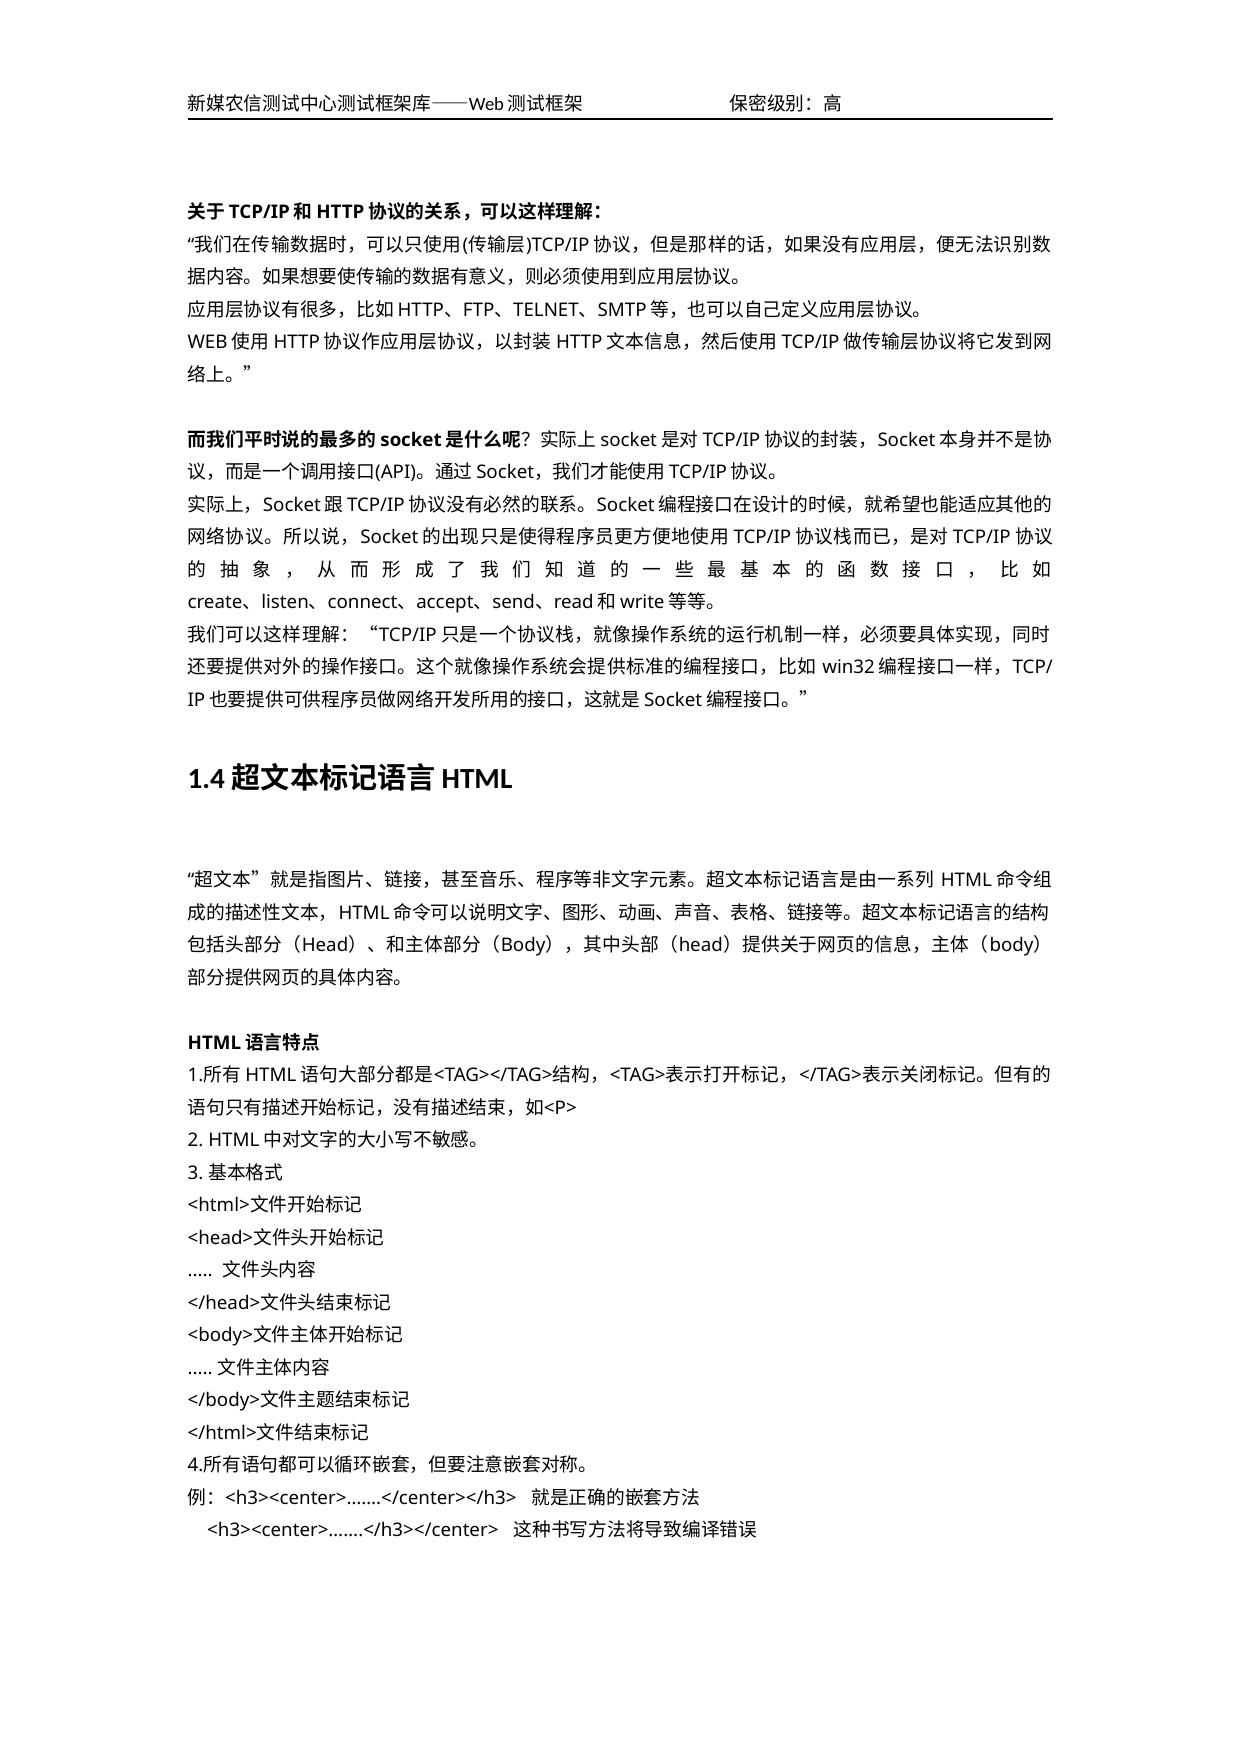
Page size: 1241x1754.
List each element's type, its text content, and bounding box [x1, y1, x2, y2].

text HTML语言特点 [187, 1025, 1053, 1057]
text 3. 基本格式 [187, 1155, 1053, 1187]
text 而我们平时说的最多的socket是什么呢？实际上socket是对TCP/IP协议的封装，Socket本身并不是协议，而是一个调用接口(API)。通过Socket，我们才能使用TCP/IP协议。 [187, 422, 1053, 487]
text <head>文件头开始标记 [187, 1220, 1053, 1252]
text 实际上，Socket跟TCP/IP协议没有必然的联系。Socket编程接口在设计的时候，就希望也能适应其他的网络协议。所以说，Socket的出现只是使得程序员更方便地使用TCP/IP协议栈而已，是对TCP/IP协议的抽象，从而形成了我们知道的一些最基本的函数接口，比如create、listen、connect、accept、send、read和write等等。 [187, 487, 1053, 617]
text “我们在传输数据时，可以只使用(传输层)TCP/IP协议，但是那样的话，如果没有应用层，便无法识别数据内容。如果想要使传输的数据有意义，则必须使用到应用层协议。 [187, 227, 1053, 292]
subtitle 1.4 超文本标记语言HTML [187, 744, 1053, 809]
text 4.所有语句都可以循环嵌套，但要注意嵌套对称。 [187, 1447, 1053, 1480]
text ..... 文件头内容 [187, 1252, 1053, 1285]
text WEB使用HTTP协议作应用层协议，以封装HTTP文本信息，然后使用TCP/IP做传输层协议将它发到网络上。” [187, 324, 1053, 389]
text “超文本”就是指图片、链接，甚至音乐、程序等非文字元素。超文本标记语言是由一系列HTML命令组成的描述性文本，HTML命令可以说明文字、图形、动画、声音、表格、链接等。超文本标记语言的结构包括头部分（Head）、和主体部分（Body），其中头部（head）提供关于网页的信息，主体（body）部分提供网页的具体内容。 [187, 862, 1053, 992]
text </body>文件主题结束标记 [187, 1382, 1053, 1415]
text 我们可以这样理解：“TCP/IP只是一个协议栈，就像操作系统的运行机制一样，必须要具体实现，同时还要提供对外的操作接口。这个就像操作系统会提供标准的编程接口，比如win32编程接口一样，TCP/IP也要提供可供程序员做网络开发所用的接口，这就是Socket编程接口。” [187, 617, 1053, 714]
text 2. HTML中对文字的大小写不敏感。 [187, 1122, 1053, 1155]
text 1.所有HTML语句大部分都是<TAG></TAG>结构，<TAG>表示打开标记，</TAG>表示关闭标记。但有的语句只有描述开始标记，没有描述结束，如<P> [187, 1057, 1053, 1122]
text <h3><center>…….</h3></center> 这种书写方法将导致编译错误 [187, 1512, 1053, 1545]
text 关于TCP/IP和HTTP协议的关系，可以这样理解： [187, 194, 1053, 227]
text </html>文件结束标记 [187, 1415, 1053, 1447]
text <html>文件开始标记 [187, 1187, 1053, 1220]
text 例：<h3><center>…….</center></h3> 就是正确的嵌套方法 [187, 1480, 1053, 1512]
text 应用层协议有很多，比如HTTP、FTP、TELNET、SMTP等，也可以自己定义应用层协议。 [187, 292, 1053, 324]
text </head>文件头结束标记 [187, 1285, 1053, 1317]
text ..... 文件主体内容 [187, 1350, 1053, 1382]
text <body>文件主体开始标记 [187, 1317, 1053, 1350]
